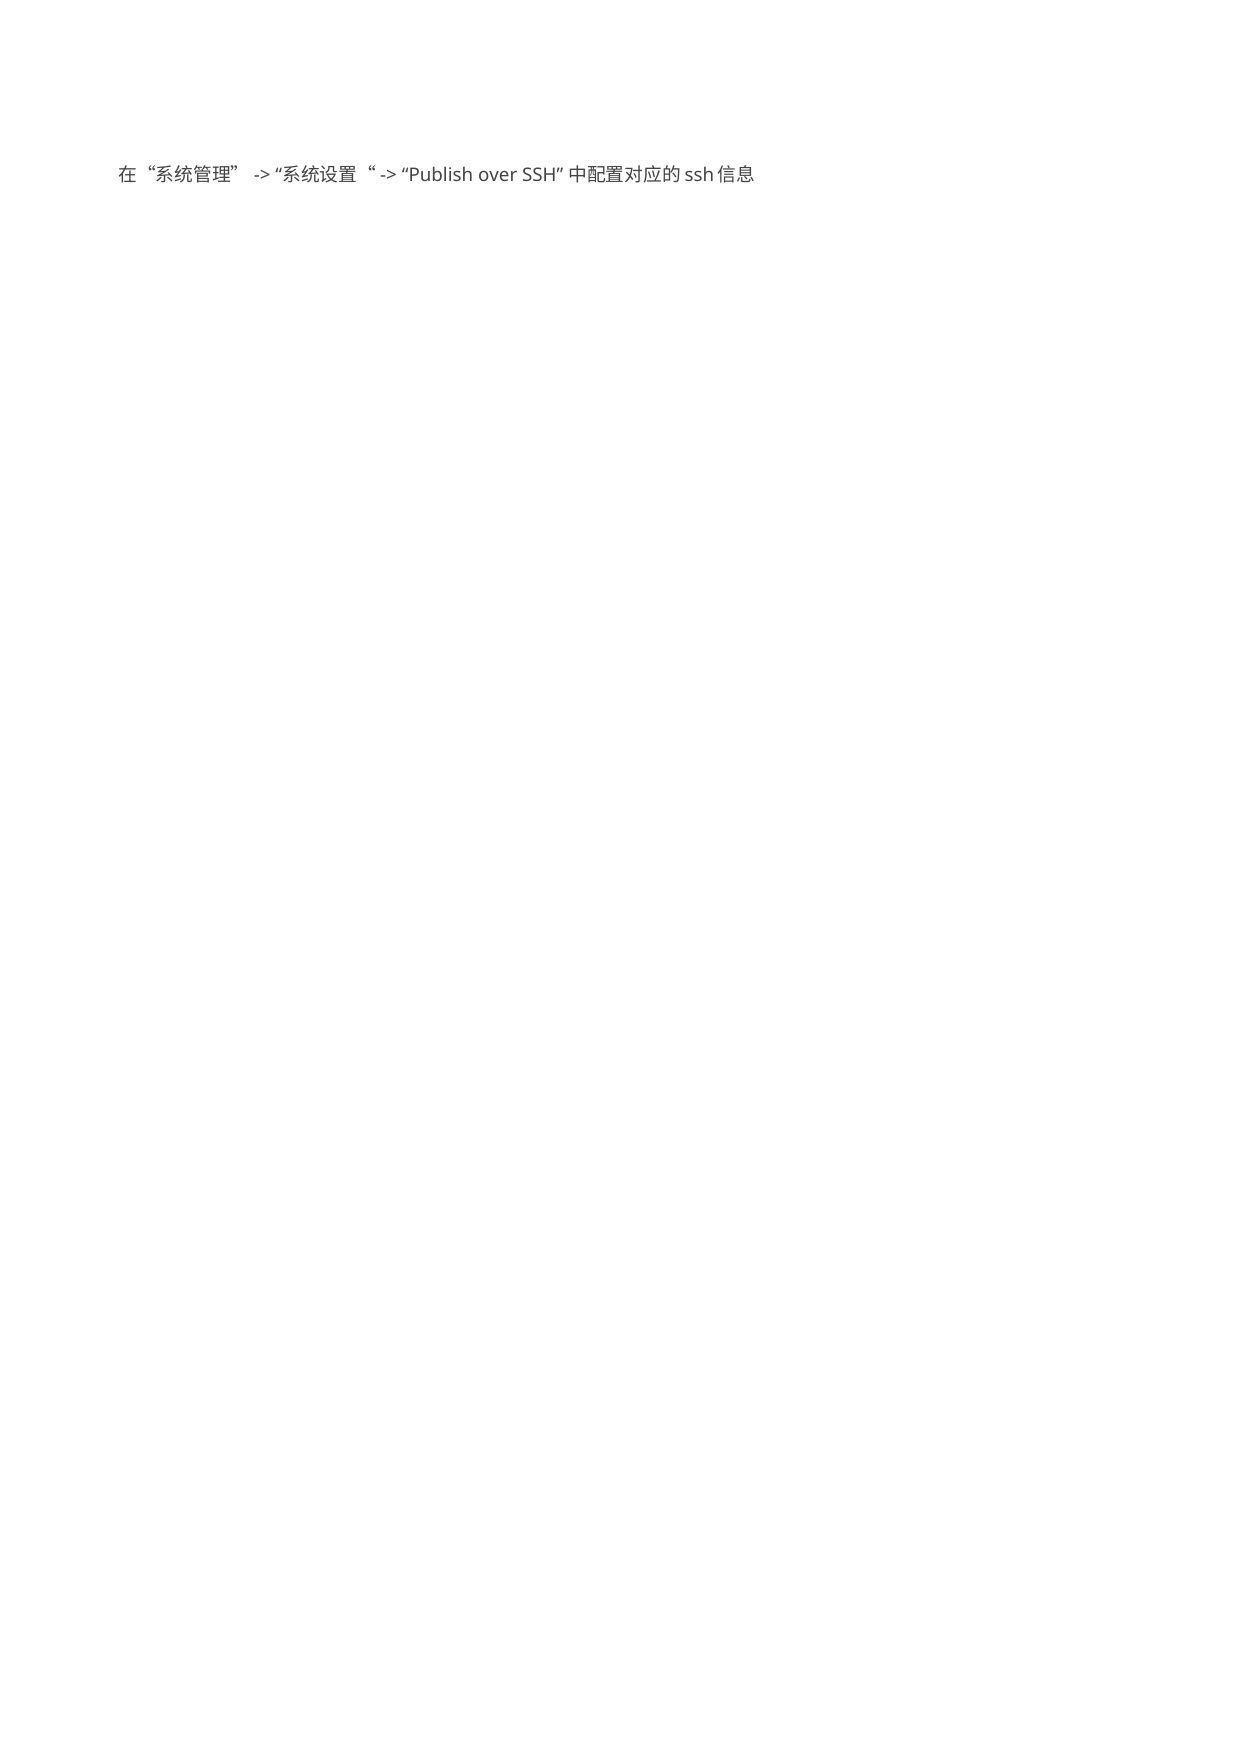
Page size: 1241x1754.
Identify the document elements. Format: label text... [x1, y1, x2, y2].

text 在“系统管理” -> “系统设置“ -> “Publish over SSH” 中配置对应的ssh信息 [110, 151, 1158, 191]
